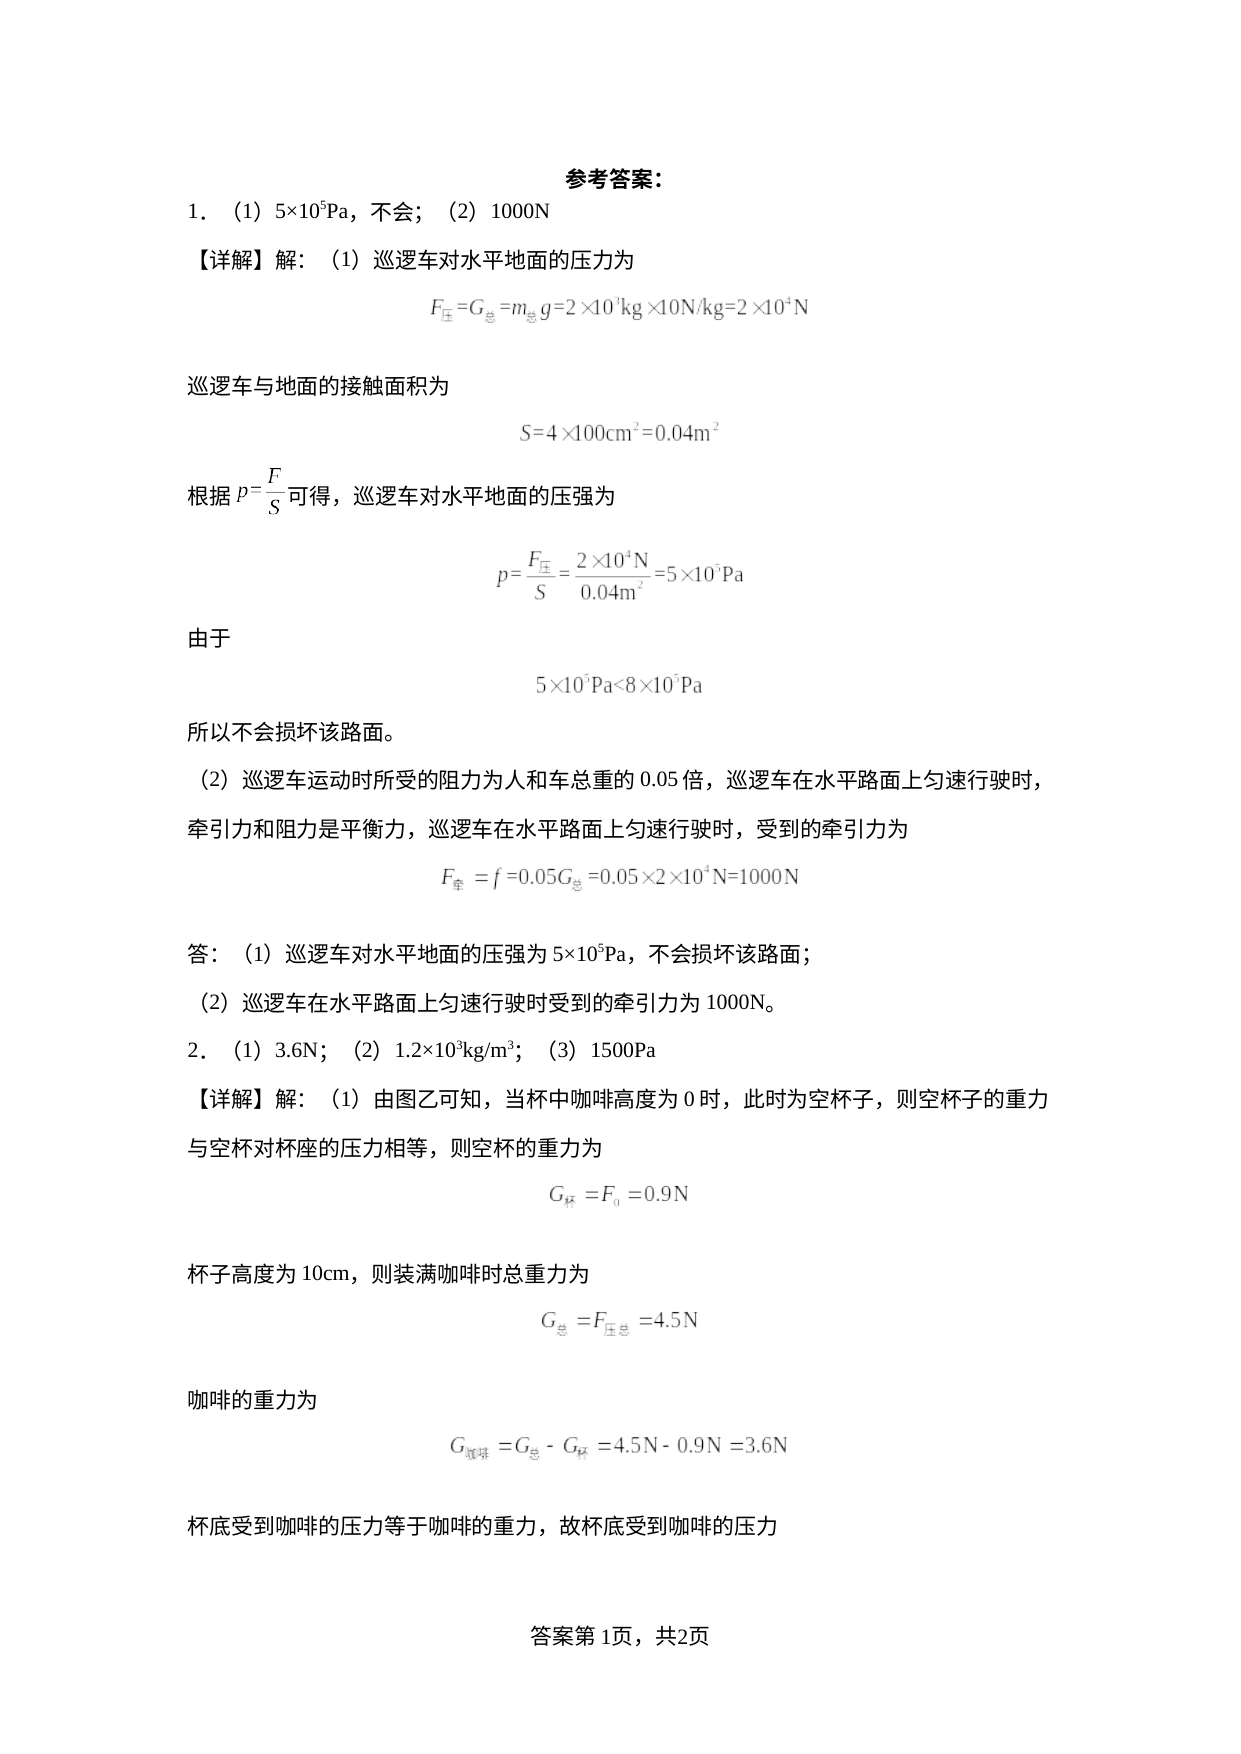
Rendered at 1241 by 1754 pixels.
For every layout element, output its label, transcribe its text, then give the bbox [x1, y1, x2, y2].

text 根据可得，巡逻车对水平地面的压强为 [187, 462, 1053, 527]
text 【详解】解：（1）由图乙可知，当杯中咖啡高度为0时，此时为空杯子，则空杯子的重力与空杯对杯座的压力相等，则空杯的重力为 [187, 1082, 1053, 1163]
text 巡逻车与地面的接触面积为 [187, 369, 1053, 401]
text 参考答案： [187, 162, 1053, 194]
text 杯子高度为10cm，则装满咖啡时总重力为 [187, 1257, 1053, 1289]
text 杯底受到咖啡的压力等于咖啡的重力，故杯底受到咖啡的压力 [187, 1509, 1053, 1541]
text 咖啡的重力为 [187, 1383, 1053, 1415]
text 由于 [187, 621, 1053, 653]
text 1．（1）5×105Pa，不会；（2）1000N [187, 194, 1053, 227]
text 2．（1）3.6N；（2）1.2×103kg/m3；（3）1500Pa [187, 1034, 1053, 1066]
text 答：（1）巡逻车对水平地面的压强为5×105Pa，不会损坏该路面； [187, 937, 1053, 969]
text 所以不会损坏该路面。 [187, 714, 1053, 747]
text 【详解】解：（1）巡逻车对水平地面的压力为 [187, 243, 1053, 275]
text （2）巡逻车在水平路面上匀速行驶时受到的牵引力为1000N。 [187, 985, 1053, 1018]
text （2）巡逻车运动时所受的阻力为人和车总重的0.05倍，巡逻车在水平路面上匀速行驶时，牵引力和阻力是平衡力，巡逻车在水平路面上匀速行驶时，受到的牵引力为 [187, 762, 1053, 844]
